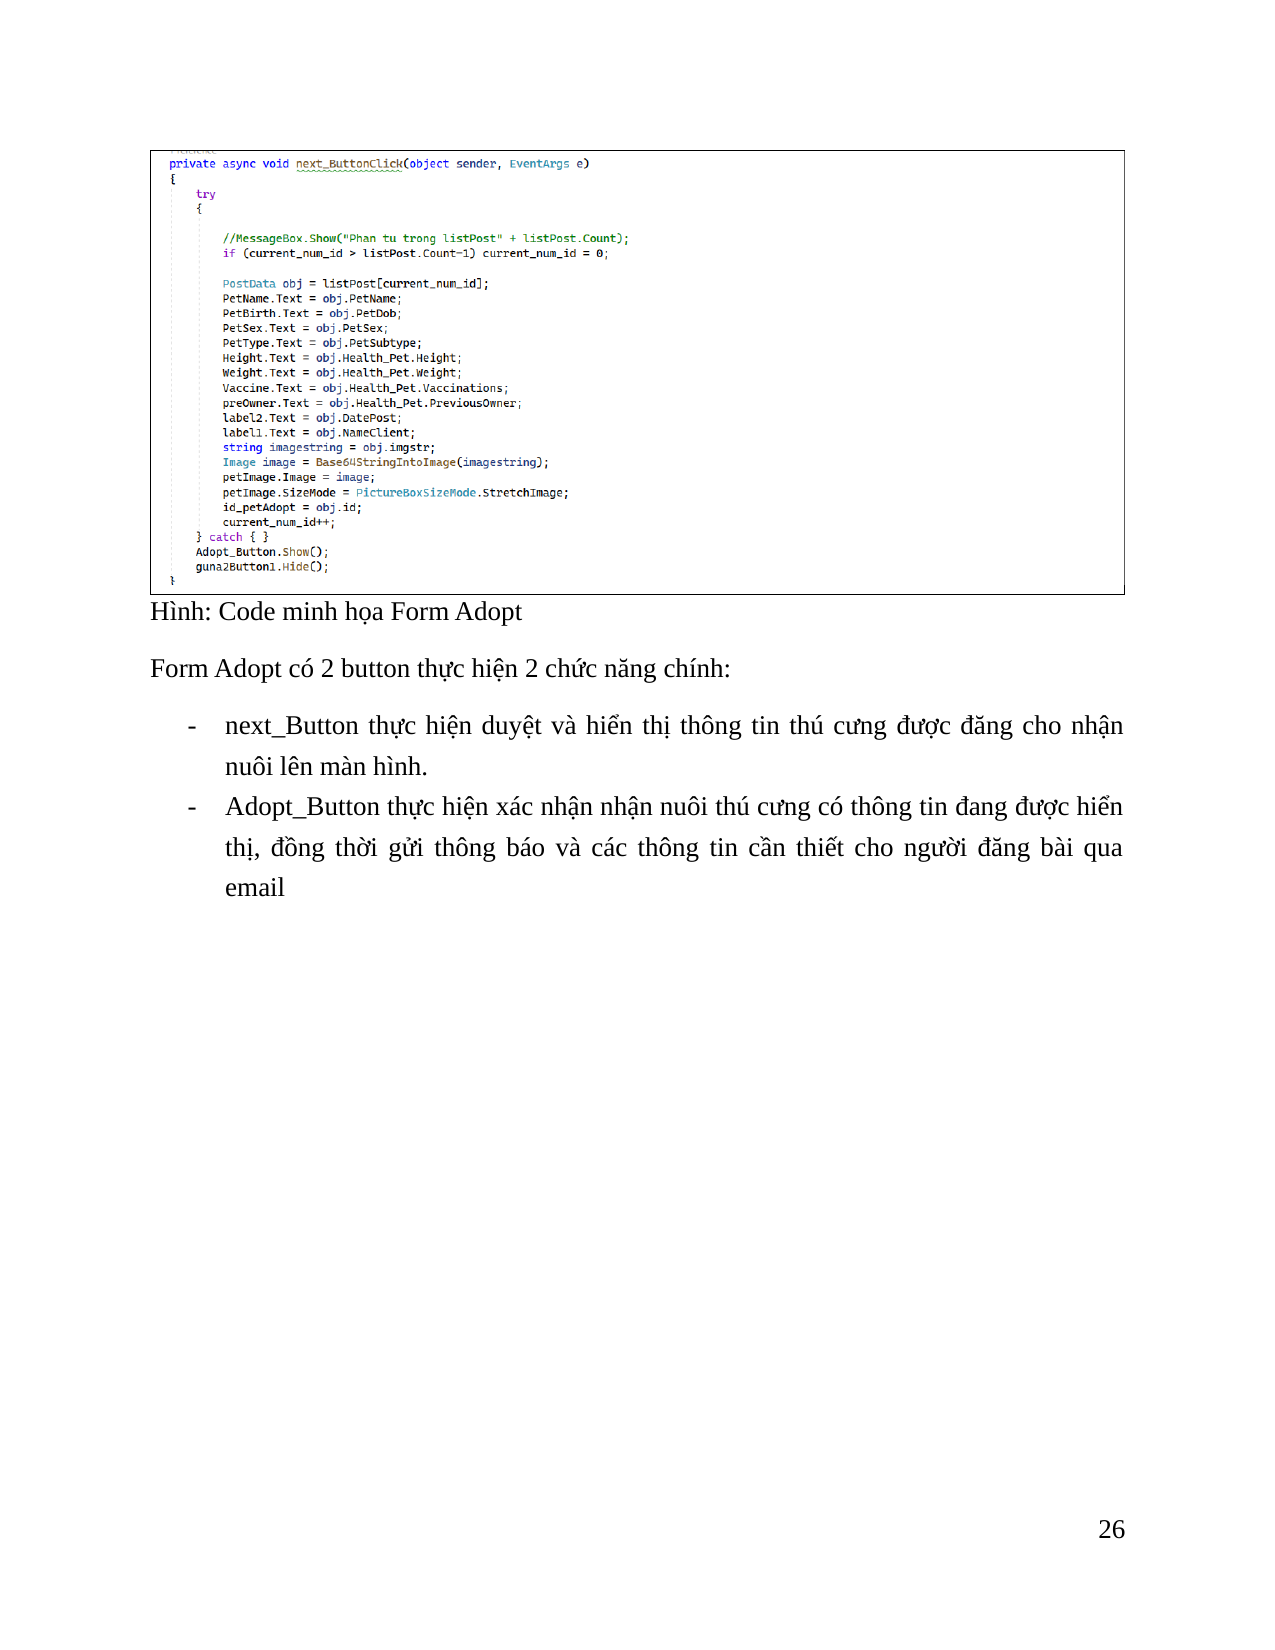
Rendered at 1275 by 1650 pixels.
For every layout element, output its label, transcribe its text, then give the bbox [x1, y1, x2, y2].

list Adopt_Button thực hiện xác nhận nhận nuôi thú cưng có thông tin đang được hiển thị, đồng thời gửi thông báo và các thông tin cần thiết cho người đăng bài qua email [187, 790, 1125, 902]
table_header [151, 151, 1124, 594]
list next_Button thực hiện duyệt và hiển thị thông tin thú cưng được đăng cho nhận nuôi lên màn hình. [187, 709, 1125, 781]
text Form Adopt có 2 button thực hiện 2 chức năng chính: [150, 652, 1125, 683]
picture [161, 151, 1125, 585]
text Hình: Code minh họa Form Adopt [150, 595, 1125, 626]
